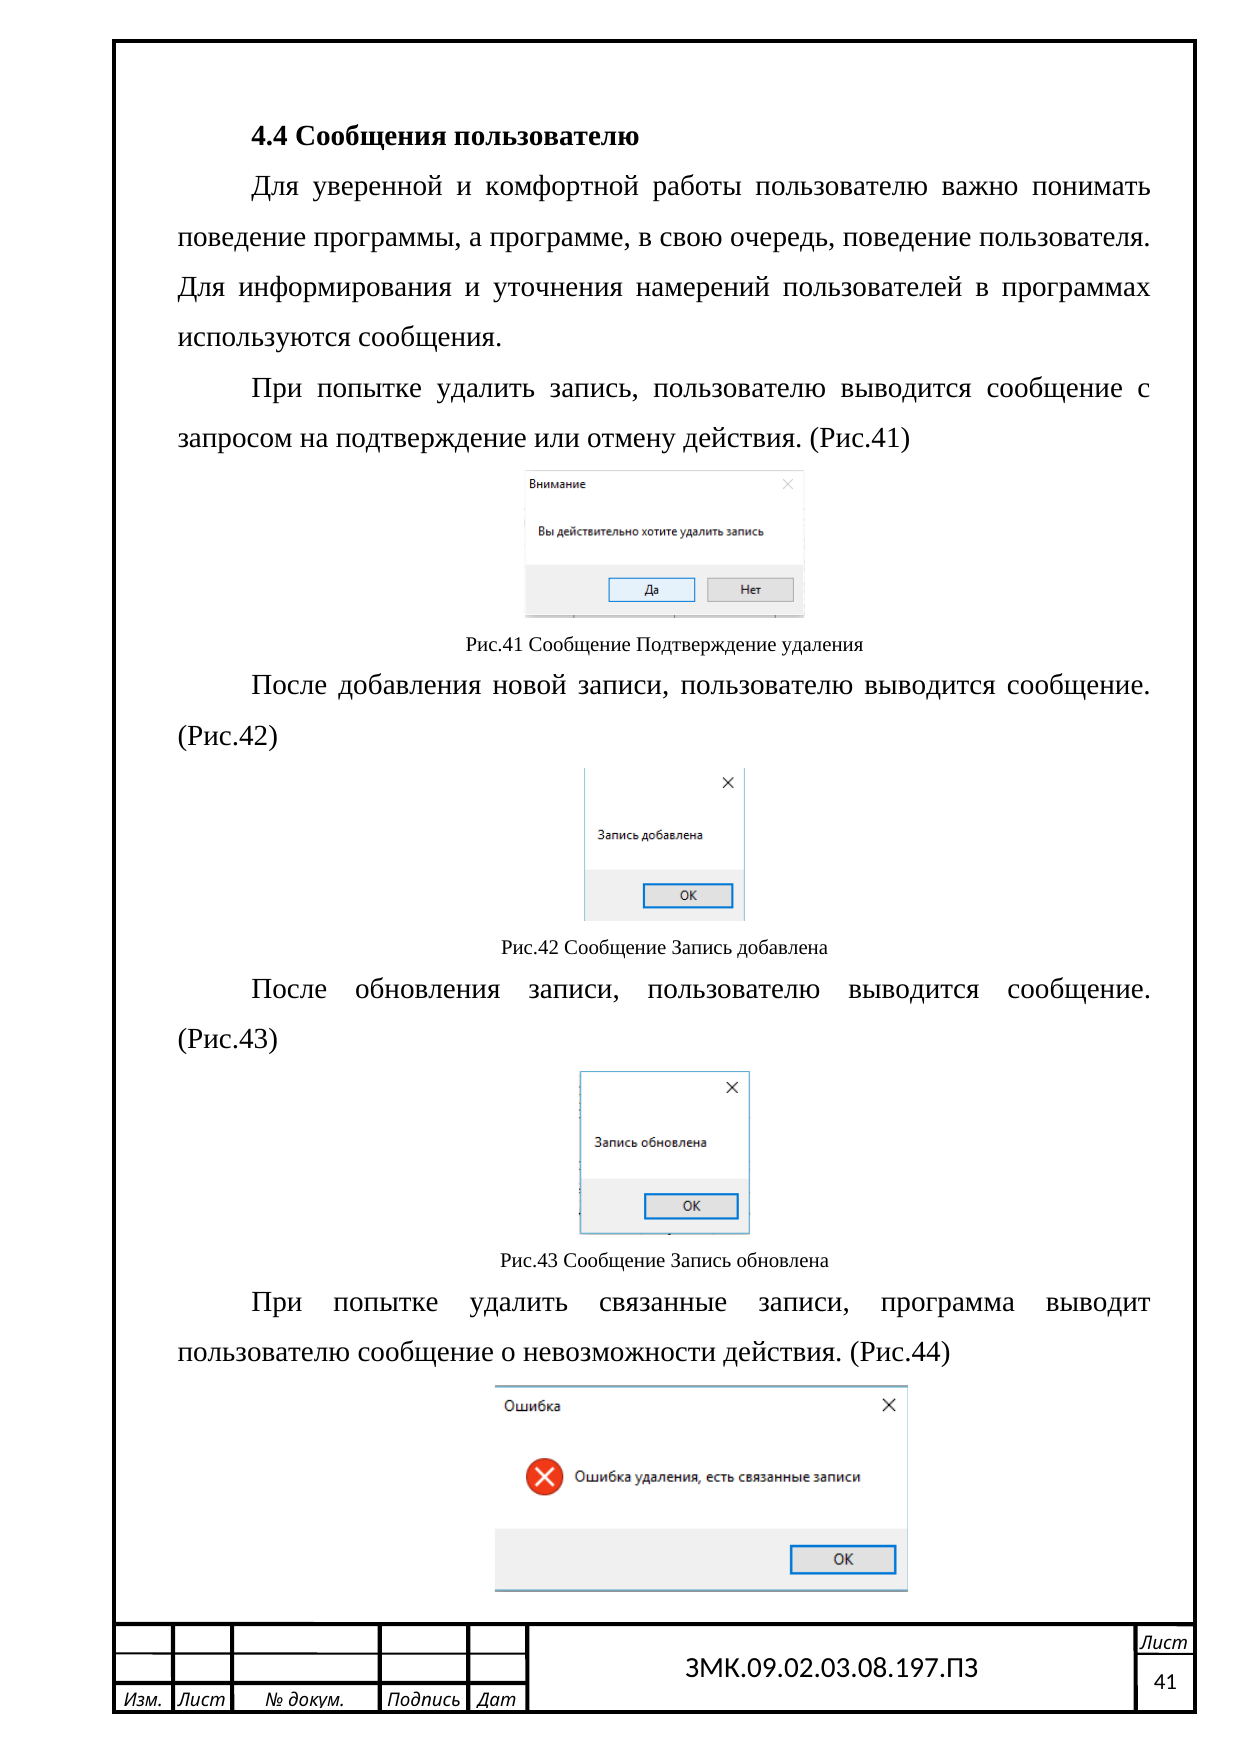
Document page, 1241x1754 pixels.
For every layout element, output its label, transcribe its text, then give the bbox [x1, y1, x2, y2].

text При попытке удалить запись, пользователю выводится сообщение с запросом на подтверждение или отмену действия. (Рис.41) [177, 370, 1152, 453]
text Рис.43 Сообщение Запись обновлена [177, 1248, 1152, 1272]
text Рис.42 Сообщение Запись добавлена [177, 935, 1152, 959]
text После обновления записи, пользователю выводится сообщение. (Рис.43) [177, 971, 1152, 1055]
text При попытке удалить связанные записи, программа выводит пользователю сообщение о невозможности действия. (Рис.44) [177, 1284, 1152, 1368]
text После добавления новой записи, пользователю выводится сообщение. (Рис.42) [177, 667, 1152, 751]
picture [584, 768, 745, 921]
text 4.4 Сообщения пользователю [177, 118, 1140, 152]
picture [524, 470, 805, 618]
picture [578, 1071, 751, 1235]
text Для уверенной и комфортной работы пользователю важно понимать поведение программы, а программе, в свою очередь, поведение пользователя. Для информирования и уточнения намерений пользователей в программах используются сообщения. [177, 168, 1152, 353]
picture [494, 1385, 908, 1592]
text Рис.41 Сообщение Подтверждение удаления [177, 631, 1152, 656]
